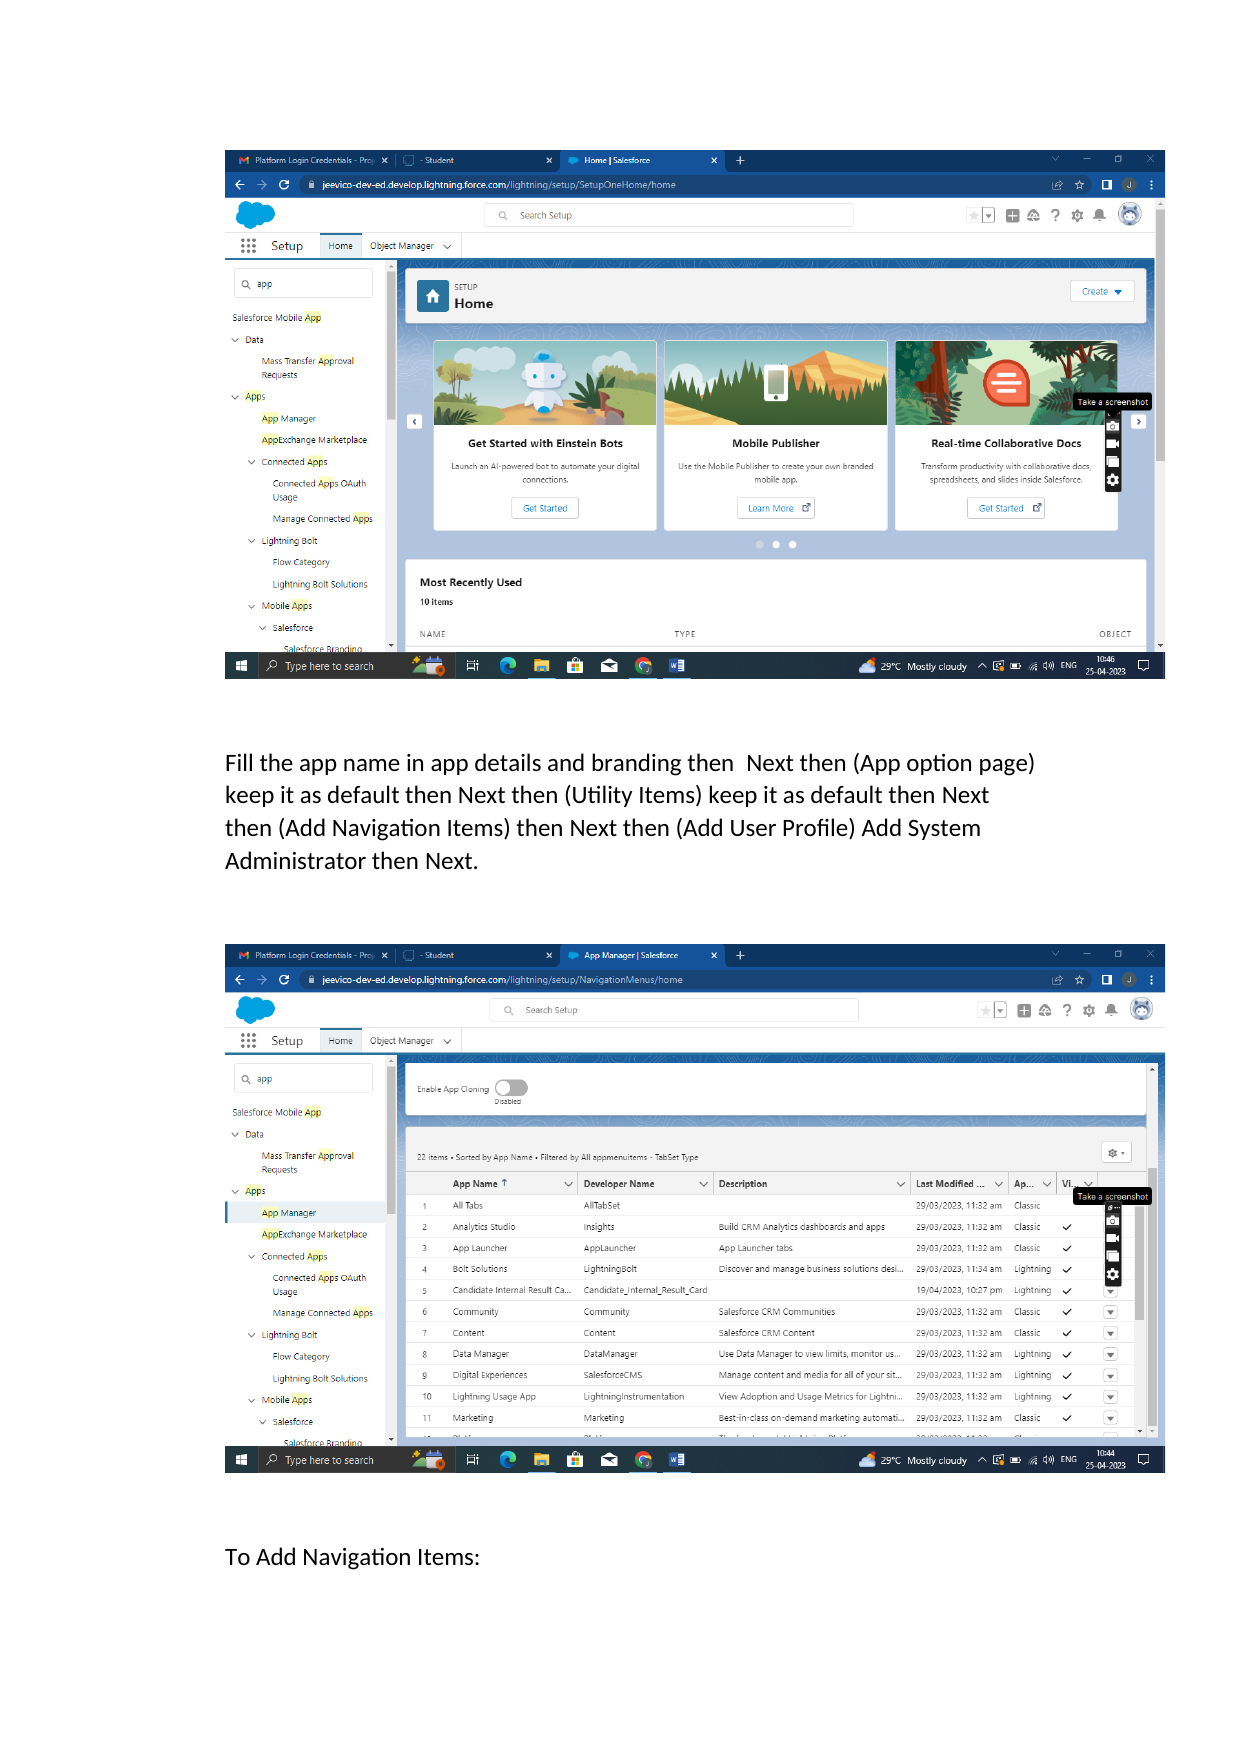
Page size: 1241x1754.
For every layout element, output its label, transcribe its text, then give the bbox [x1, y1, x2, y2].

picture [225, 150, 1166, 679]
text Fill the app name in app details and branding then Next then (App option page) keep it as default then Next then (Utility Items) keep it as default then Next then (Add Navigation Items) then Next then (Add User Profile) Add System Administrator then Next. [225, 747, 1090, 876]
text To Add Navigation Items: [225, 1541, 1090, 1572]
picture [225, 944, 1166, 1473]
